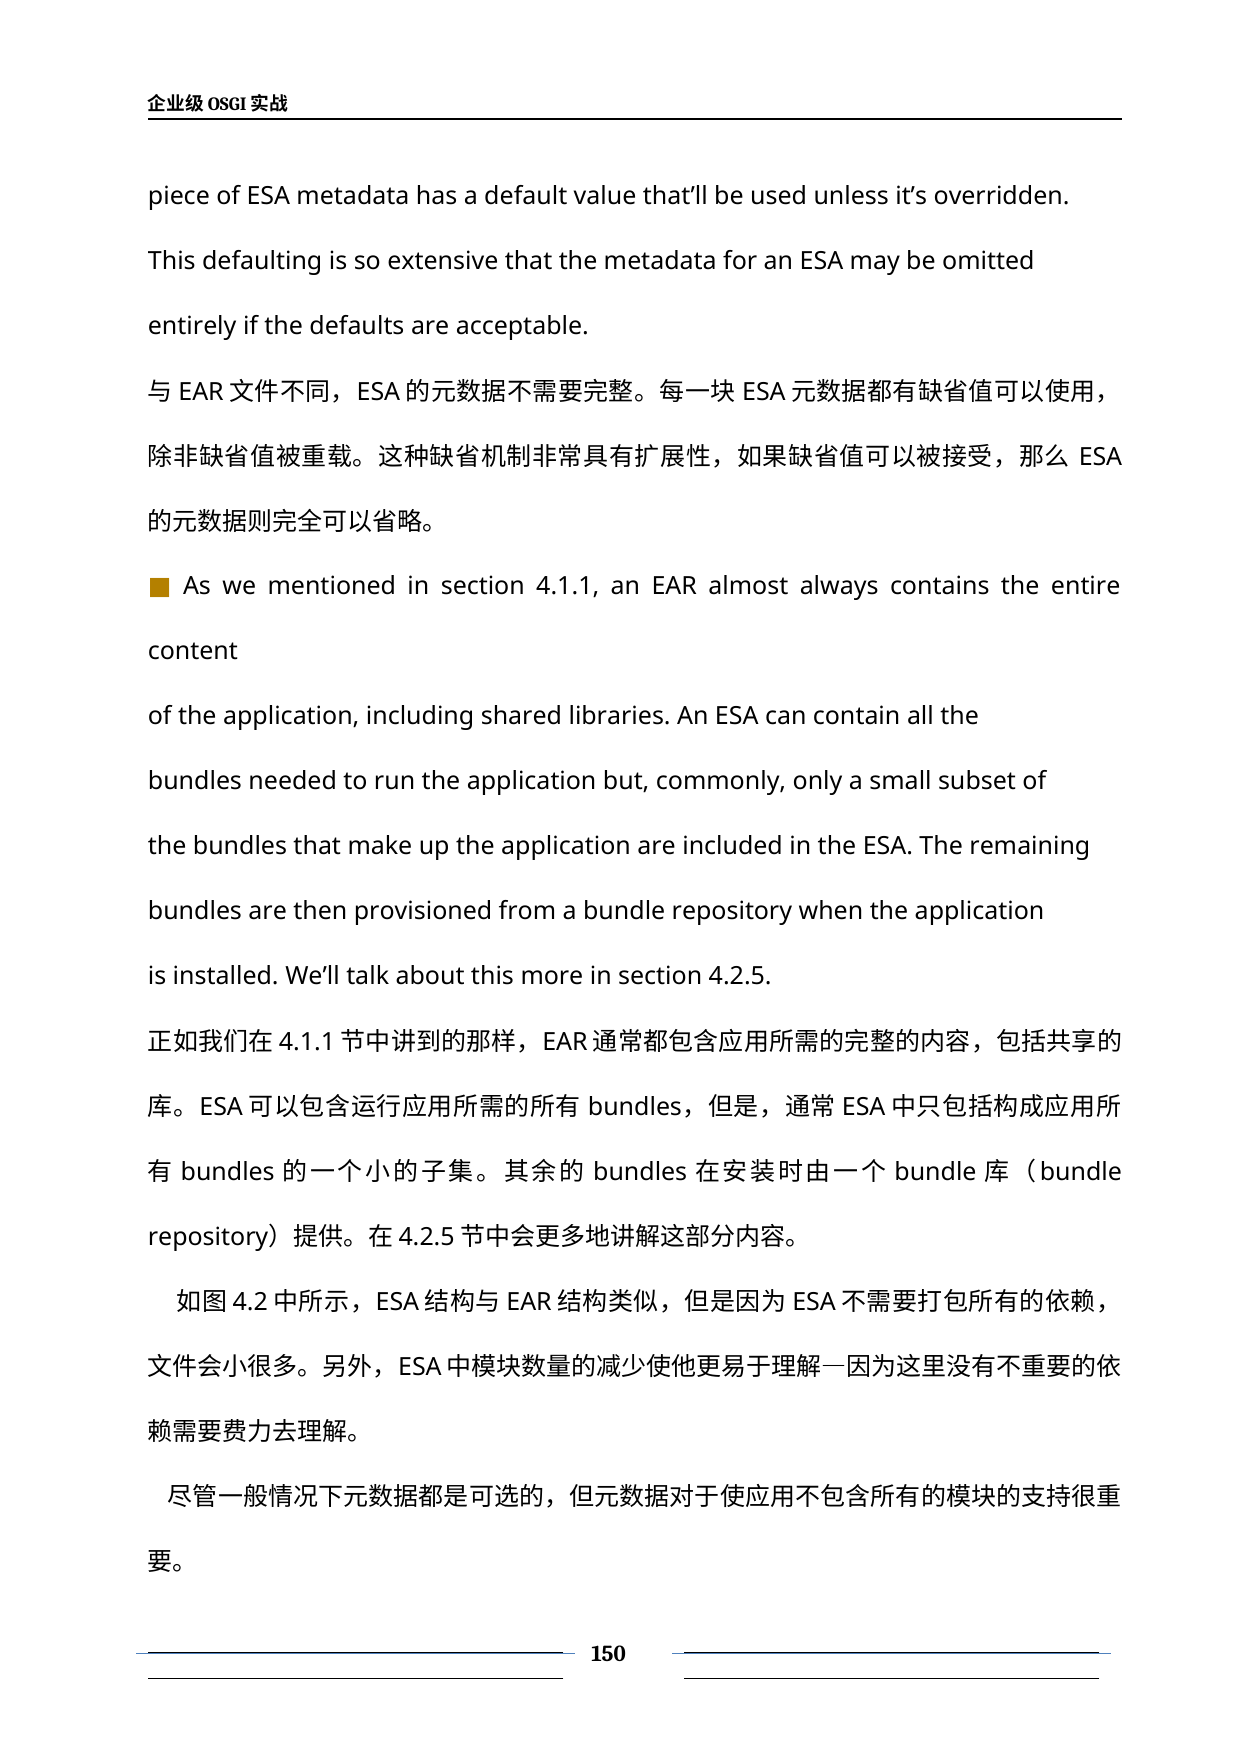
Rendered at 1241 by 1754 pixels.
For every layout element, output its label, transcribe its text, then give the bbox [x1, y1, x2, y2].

text ■ As we mentioned in section 4.1.1, an EAR almost always contains the entire content [148, 552, 1122, 682]
text is installed. We’ll talk about this more in section 4.2.5. [148, 942, 1122, 1007]
text entirely if the defaults are acceptable. [148, 292, 1122, 357]
text of the application, including shared libraries. An ESA can contain all the [148, 682, 1122, 747]
text bundles needed to run the application but, commonly, only a small subset of [148, 747, 1122, 812]
text 如图4.2中所示，ESA结构与EAR结构类似，但是因为ESA不需要打包所有的依赖，文件会小很多。另外，ESA中模块数量的减少使他更易于理解—因为这里没有不重要的依赖需要费力去理解。 [148, 1267, 1122, 1462]
text piece of ESA metadata has a default value that’ll be used unless it’s overridden. [148, 162, 1122, 227]
text the bundles that make up the application are included in the ESA. The remaining [148, 812, 1122, 877]
text bundles are then provisioned from a bundle repository when the application [148, 877, 1122, 942]
text 正如我们在4.1.1节中讲到的那样，EAR通常都包含应用所需的完整的内容，包括共享的库。ESA可以包含运行应用所需的所有bundles，但是，通常ESA中只包括构成应用所有bundles的一个小的子集。其余的bundles在安装时由一个bundle库（bundle repository）提供。在4.2.5节中会更多地讲解这部分内容。 [148, 1007, 1122, 1267]
text 尽管一般情况下元数据都是可选的，但元数据对于使应用不包含所有的模块的支持很重要。 [148, 1462, 1122, 1592]
text This defaulting is so extensive that the metadata for an ESA may be omitted [148, 227, 1122, 292]
text 与EAR文件不同，ESA的元数据不需要完整。每一块ESA元数据都有缺省值可以使用，除非缺省值被重载。这种缺省机制非常具有扩展性，如果缺省值可以被接受，那么ESA的元数据则完全可以省略。 [148, 357, 1122, 552]
